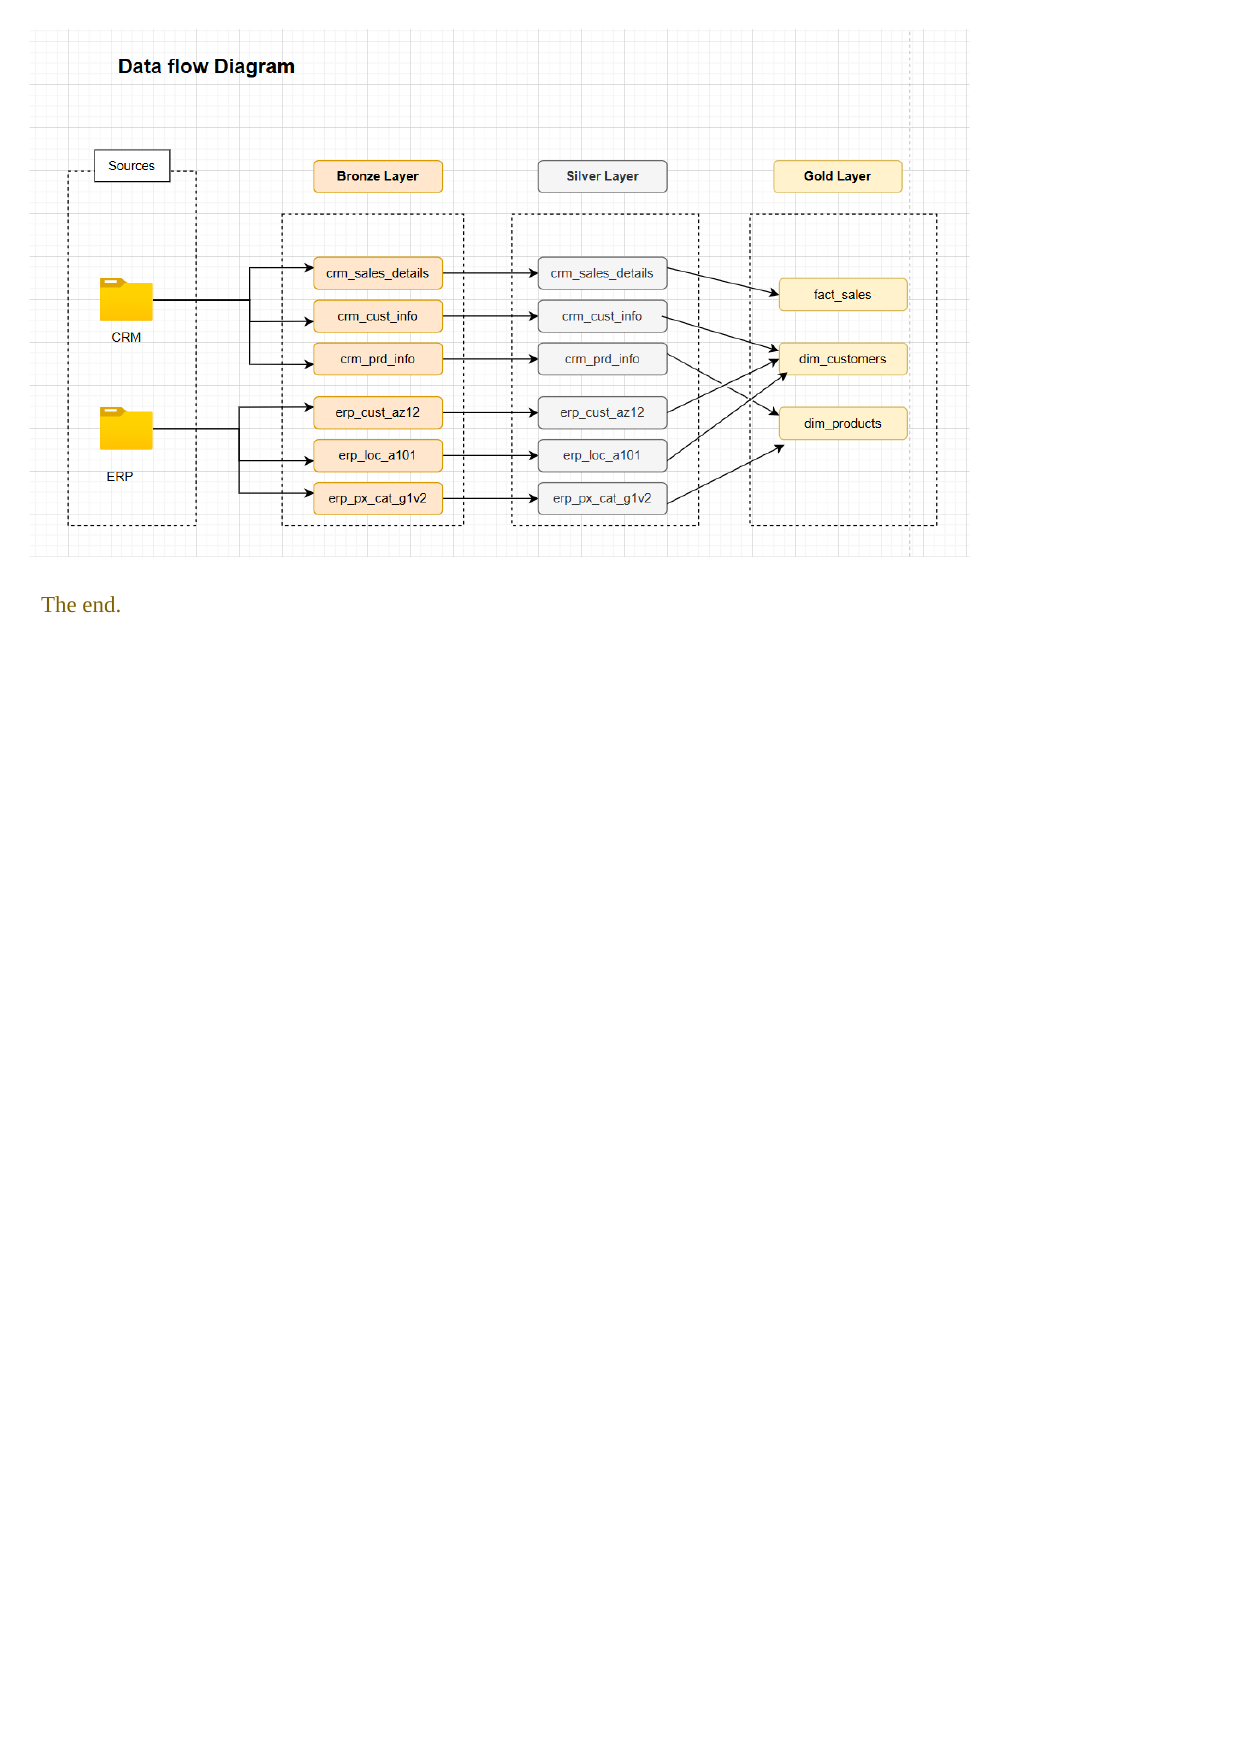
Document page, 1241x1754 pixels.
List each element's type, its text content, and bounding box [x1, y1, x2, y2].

picture [29, 29, 970, 557]
text The end. [29, 591, 1181, 617]
